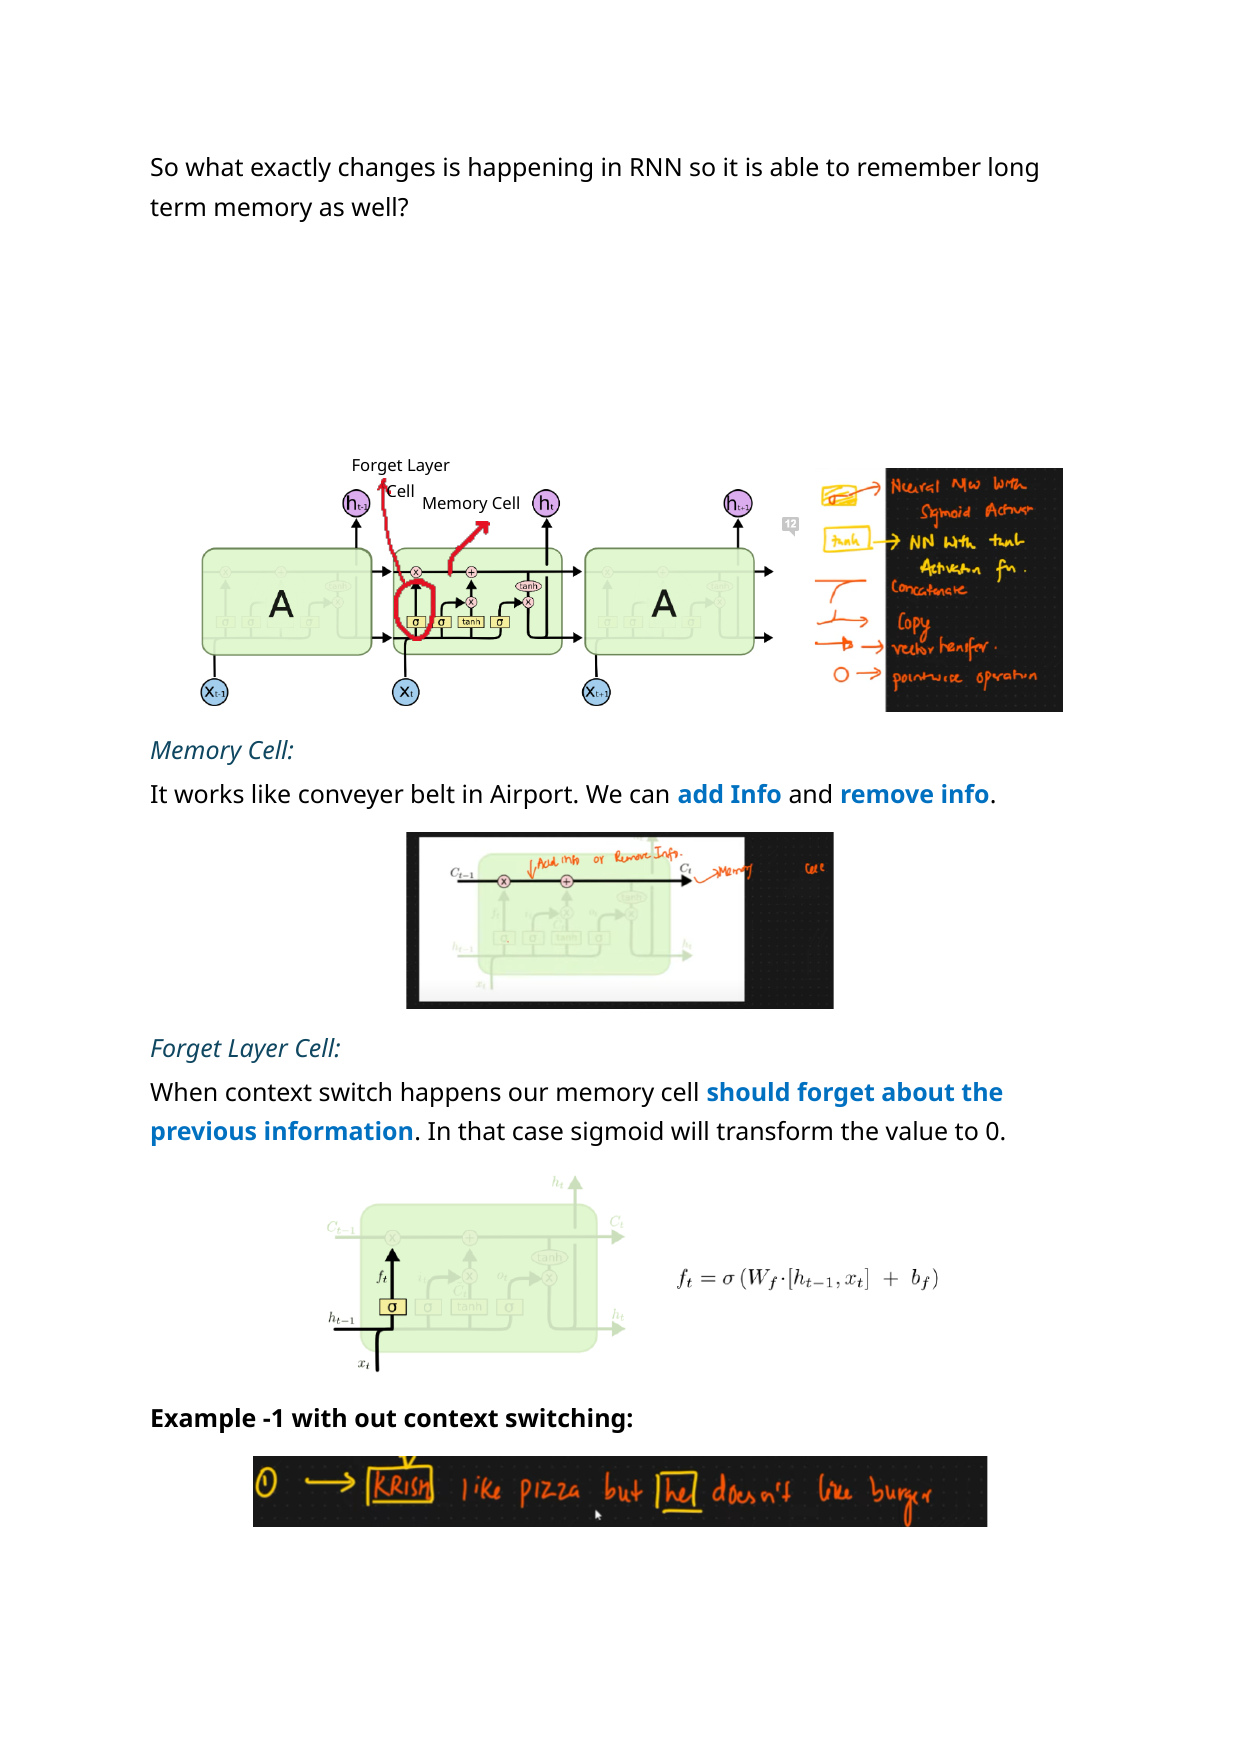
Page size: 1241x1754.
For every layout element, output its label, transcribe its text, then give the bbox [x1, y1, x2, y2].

text So what exactly changes is happening in RNN so it is able to remember long term memory as well? [150, 150, 1090, 223]
text It works like conveyer belt in Airport. We can add Info and remove info. [150, 776, 1090, 810]
subtitle Forget Layer Cell: [150, 1031, 1090, 1065]
picture [150, 468, 1063, 712]
text Example -1 with out context switching: [150, 1401, 1090, 1435]
text When context switch happens our memory cell should forget about the previous information. In that case sigmoid will transform the value to 0. [150, 1074, 1090, 1147]
picture [253, 1456, 988, 1527]
picture [406, 832, 834, 1009]
subtitle Memory Cell: [150, 733, 1090, 767]
picture [272, 1169, 968, 1379]
